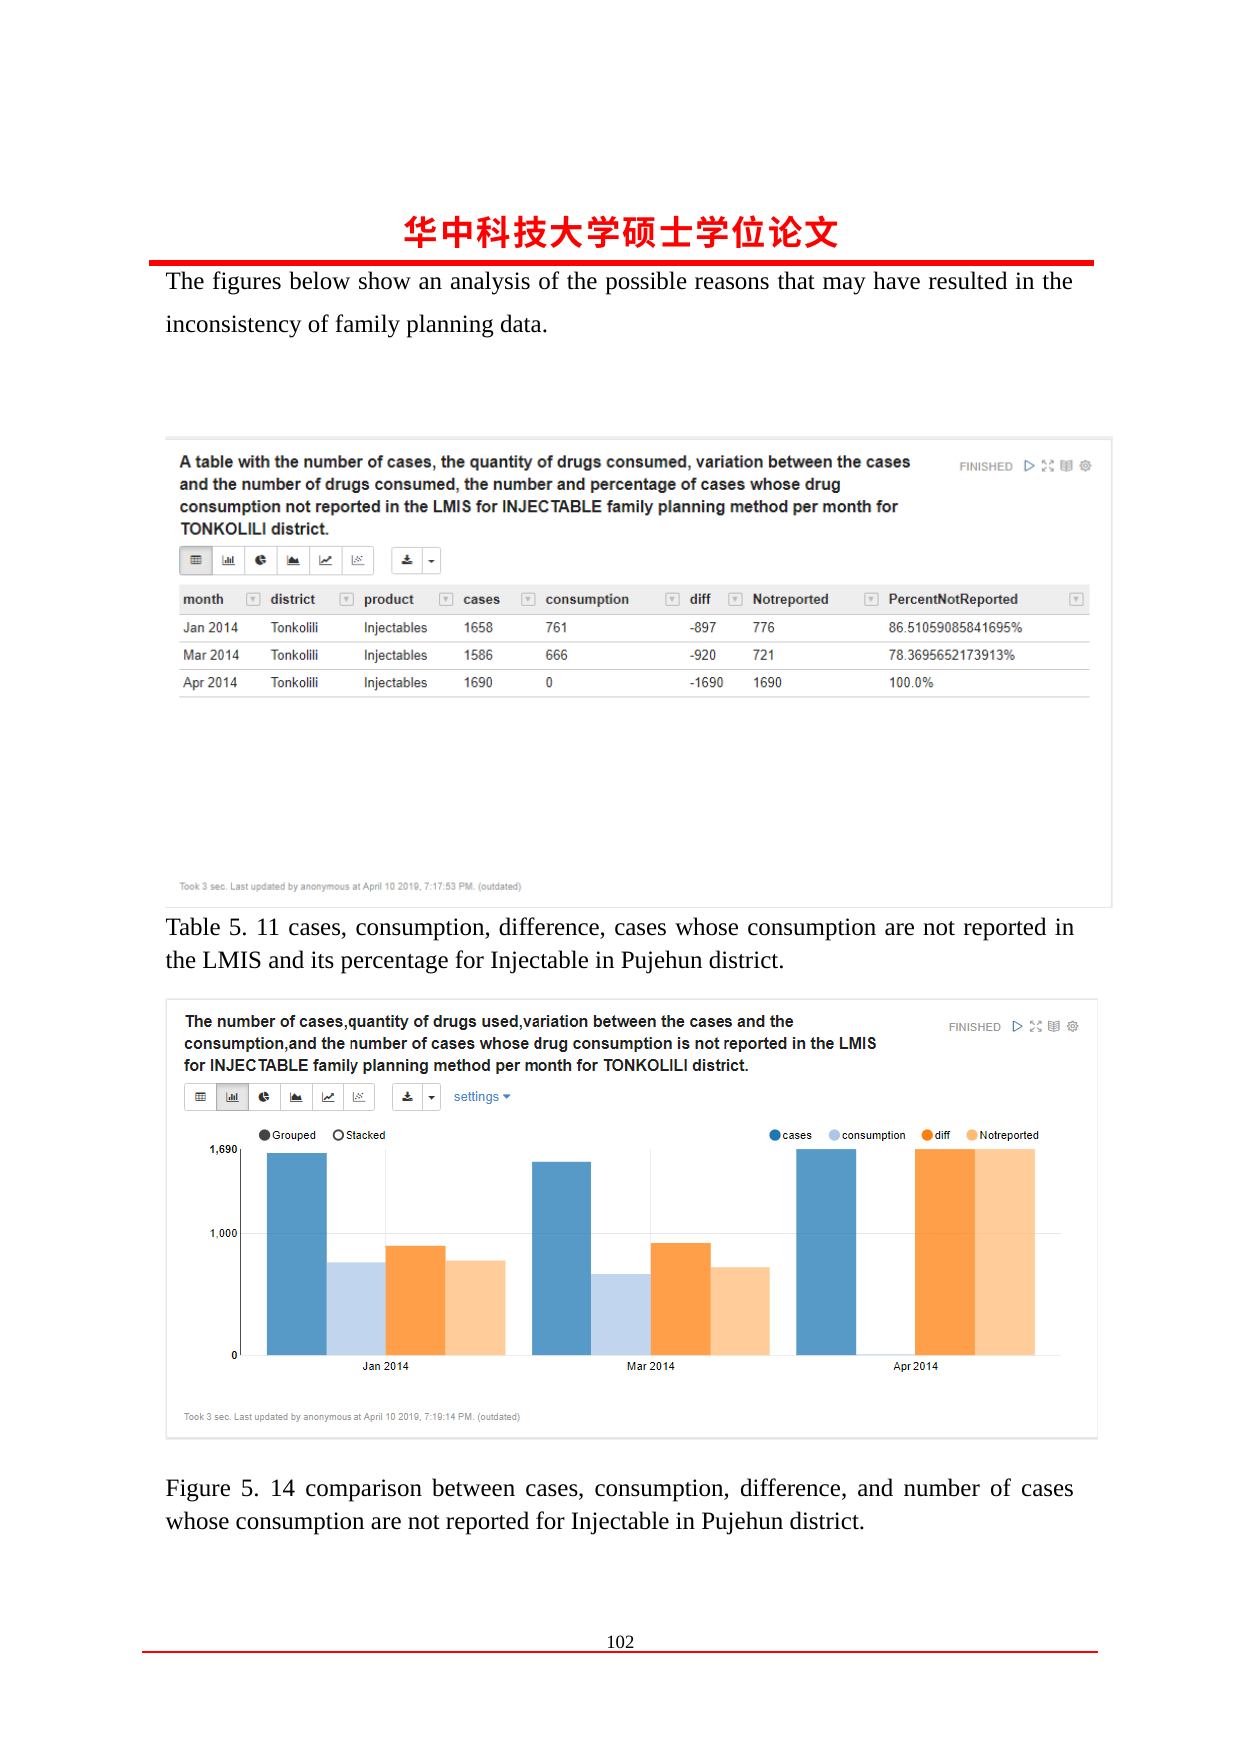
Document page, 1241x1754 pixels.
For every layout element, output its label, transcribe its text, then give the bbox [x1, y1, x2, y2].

picture [165, 436, 1113, 908]
text Figure 5. 14 comparison between cases, consumption, difference, and number of cases whose consumption are not reported for Injectable in Pujehun district. [165, 1473, 1075, 1535]
picture [165, 998, 1098, 1440]
text The figures below show an analysis of the possible reasons that may have resulted in the inconsistency of family planning data. [165, 266, 1075, 338]
text Table 5. 11 cases, consumption, difference, cases whose consumption are not reported in the LMIS and its percentage for Injectable in Pujehun district. [165, 908, 1075, 974]
